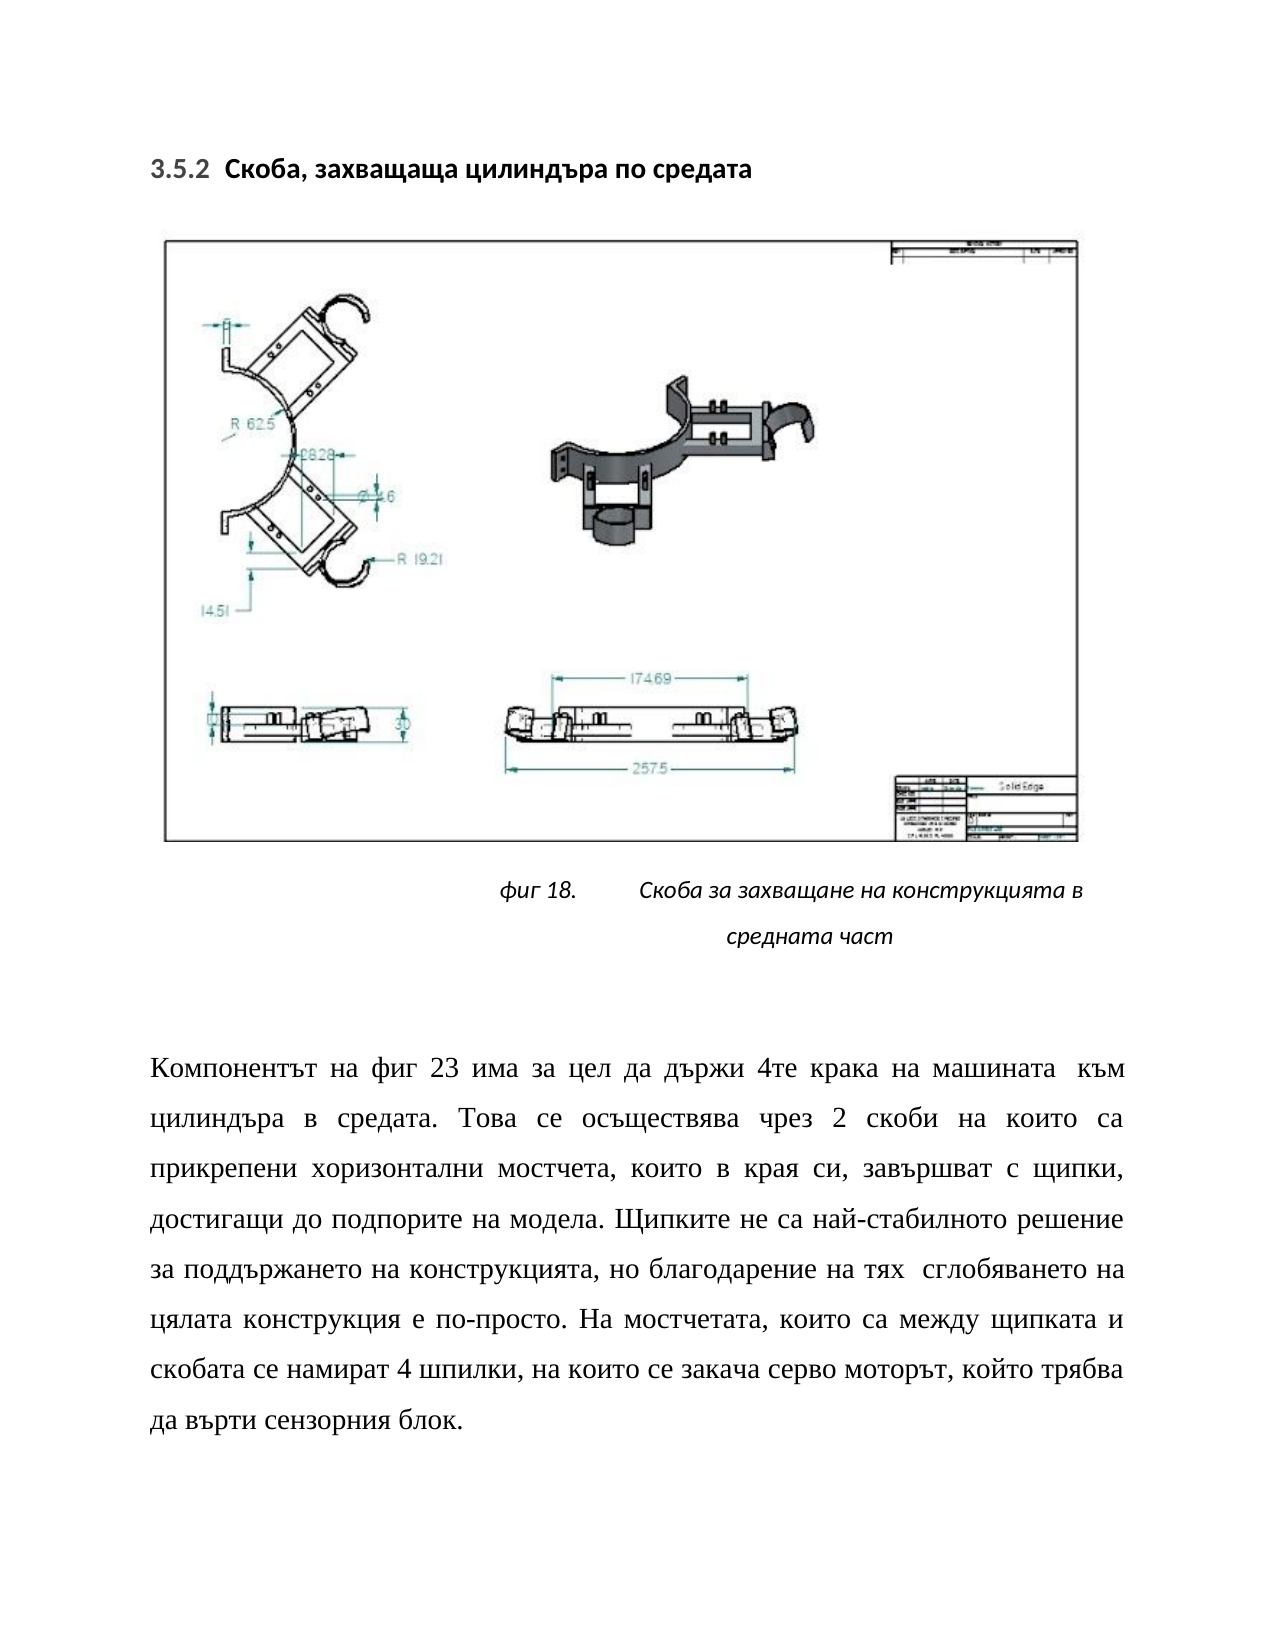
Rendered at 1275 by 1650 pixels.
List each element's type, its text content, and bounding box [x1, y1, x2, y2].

subtitle Скоба, захващаща цилиндъра по средата [150, 150, 1125, 186]
picture [150, 216, 1089, 842]
text Компонентът на фиг 23 има за цел да държи 4те крака на машината към цилиндъра в средата. Това се осъществява чрез 2 скоби на които са прикрепени хоризонтални мостчета, които в края си, завършват с щипки, достигащи до подпорите на модела. Щипките не са най-стабилното решение за поддържането на конструкцията, но благодарение на тях сглобяването на цялата конструкция е по-просто. На мостчетата, които са между щипката и скобата се намират 4 шпилки, на които се закача серво моторът, който трябва да върти сензорния блок. [150, 1050, 1125, 1436]
list Скоба за захващане на конструкцията в средната част [460, 875, 1125, 951]
